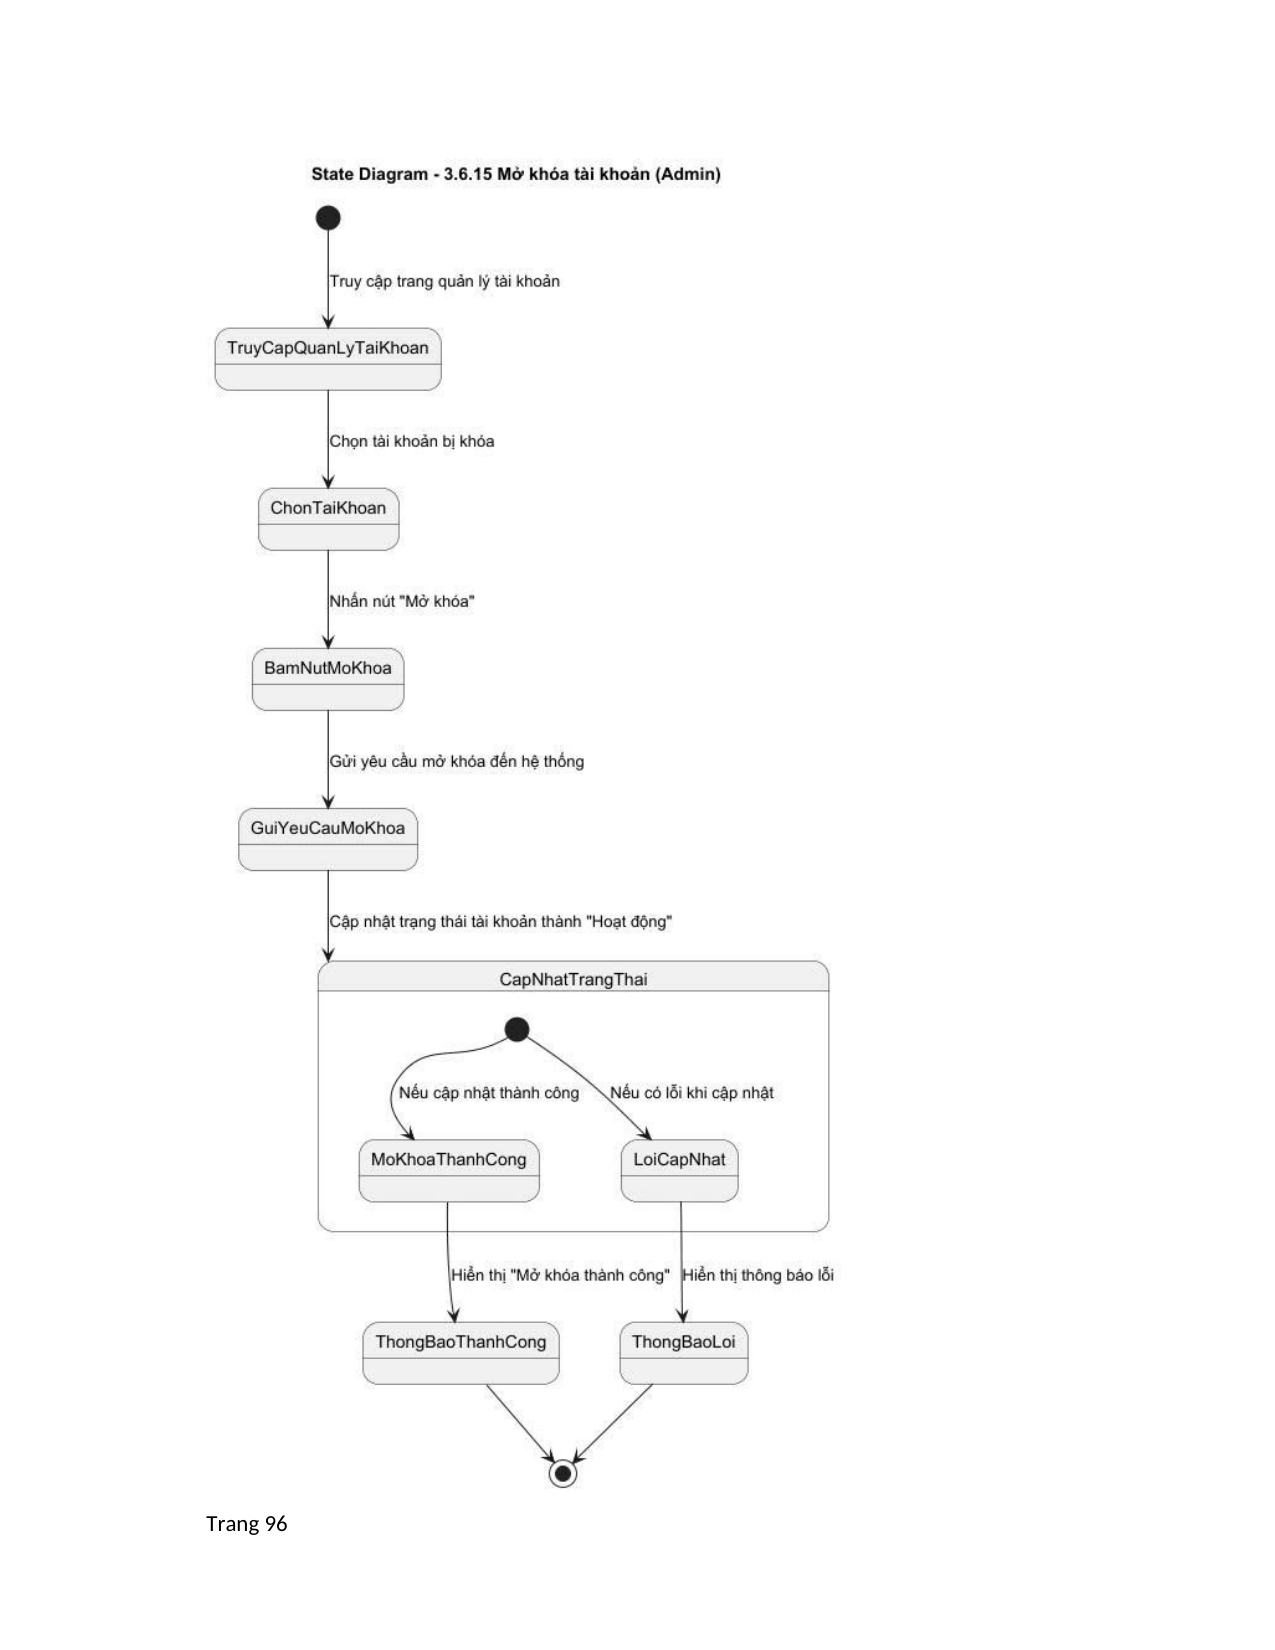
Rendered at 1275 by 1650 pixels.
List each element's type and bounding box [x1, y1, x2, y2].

picture [206, 150, 842, 1493]
